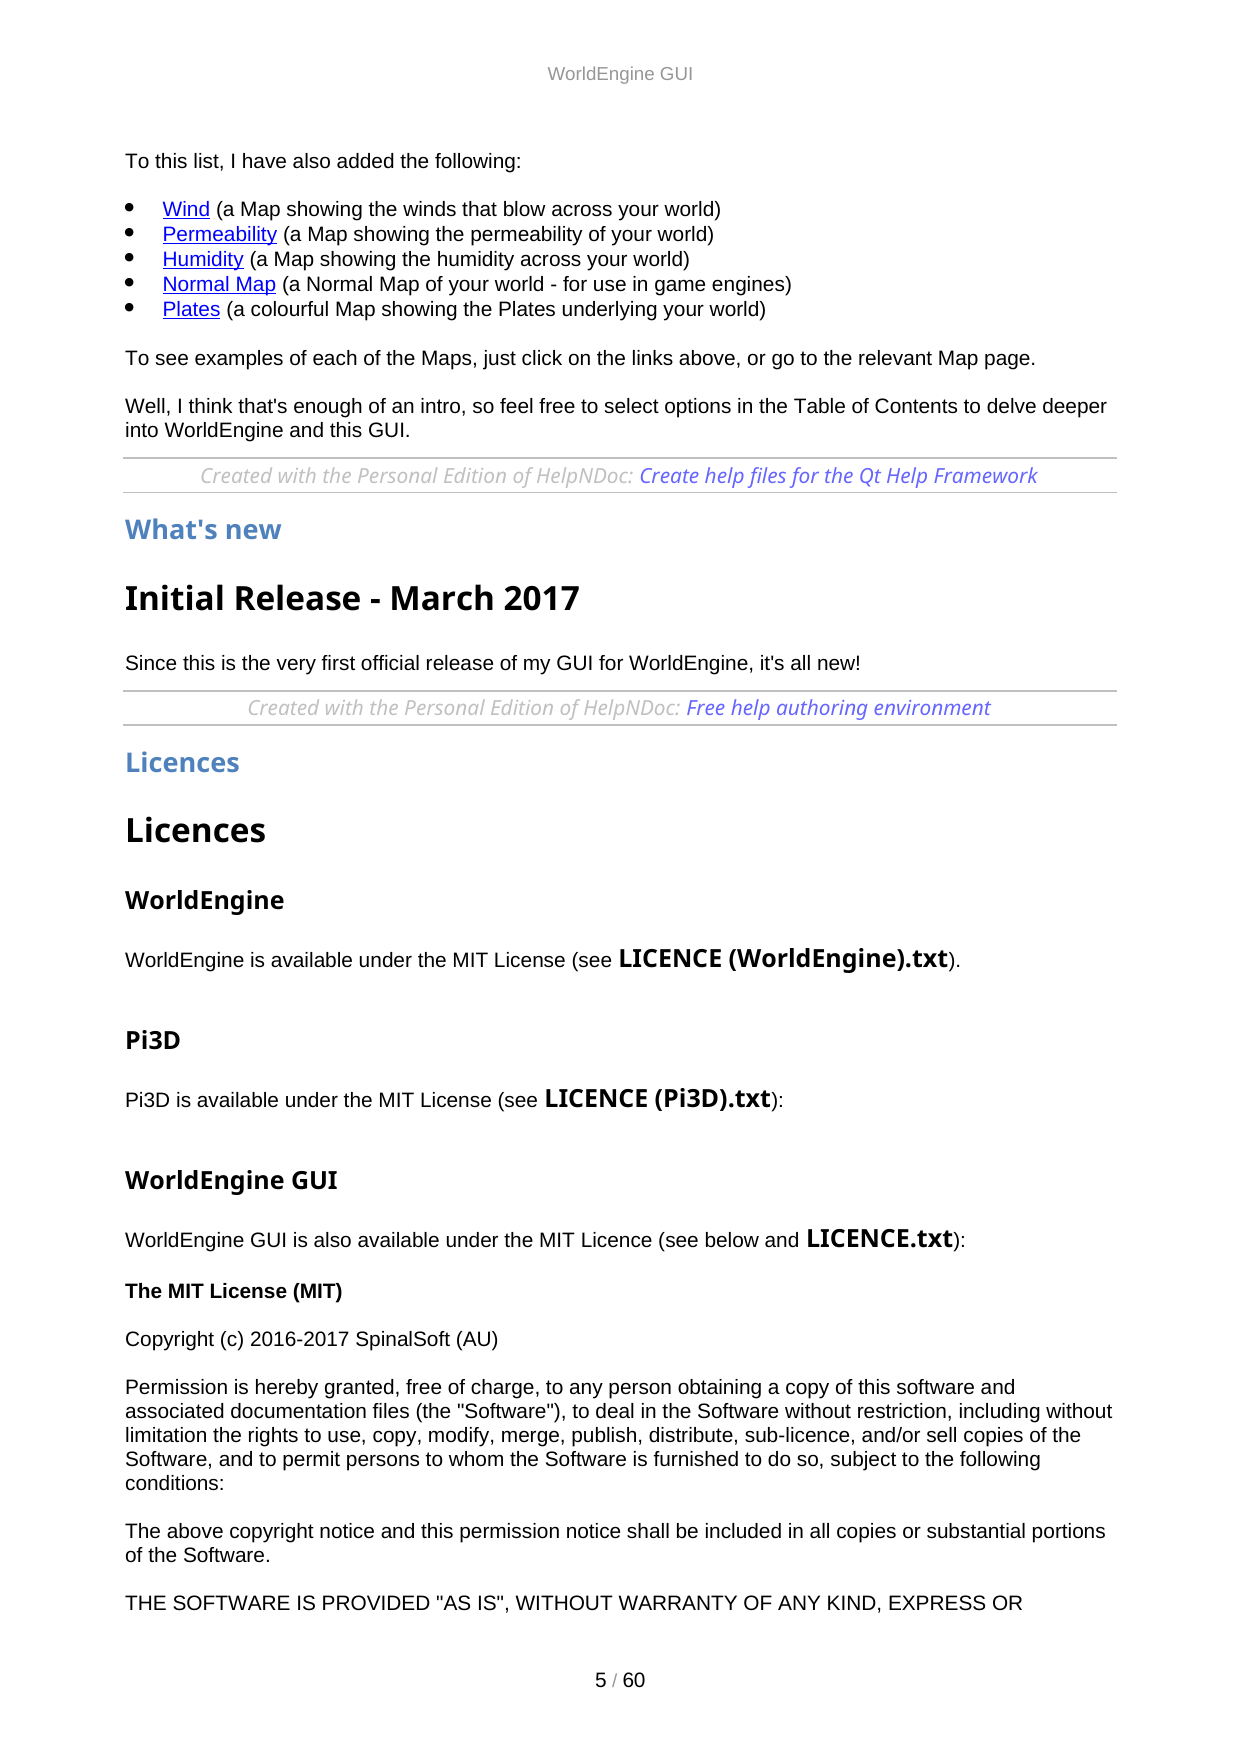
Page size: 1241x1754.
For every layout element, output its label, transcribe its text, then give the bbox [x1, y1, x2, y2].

text To this list, I have also added the following: [125, 149, 1115, 173]
text What's new [123, 509, 1117, 550]
list Normal Map (a Normal Map of your world - for use in game engines) [125, 272, 1115, 297]
text Created with the Personal Edition of HelpNDoc: Free help authoring environment [123, 692, 1117, 724]
subtitle Licences [125, 807, 1115, 853]
text Well, I think that's enough of an intro, so feel free to select options in the Table of Contents to delve deeper into WorldEngine and this GUI. [125, 394, 1115, 442]
text WorldEngine GUI [125, 1163, 1115, 1197]
text The MIT License (MIT) [125, 1279, 1115, 1303]
text WorldEngine is available under the MIT License (see LICENCE (WorldEngine).txt). [125, 941, 1115, 975]
list Permeability (a Map showing the permeability of your world) [125, 222, 1115, 247]
list Plates (a colourful Map showing the Plates underlying your world) [125, 297, 1115, 322]
text WorldEngine [125, 883, 1115, 917]
text WorldEngine GUI is also available under the MIT Licence (see below and LICENCE.txt): [125, 1221, 1115, 1255]
list Wind (a Map showing the winds that blow across your world) [125, 197, 1115, 222]
text To see examples of each of the Maps, just click on the links above, or go to the relevant Map page. [125, 346, 1115, 370]
text Pi3D [125, 1023, 1115, 1057]
text Since this is the very first official release of my GUI for WorldEngine, it's all new! [125, 650, 1115, 674]
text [125, 1590, 1115, 1614]
text Permission is hereby granted, free of charge, to any person obtaining a copy of this software and associated documentation files (the "Software"), to deal in the Software without restriction, including without limitation the rights to use, copy, modify, merge, publish, distribute, sub-licence, and/or sell copies of the Software, and to permit persons to whom the Software is furnished to do so, subject to the following conditions: [125, 1375, 1115, 1494]
text Licences [123, 741, 1117, 782]
subtitle Initial Release - March 2017 [125, 575, 1115, 620]
text Created with the Personal Edition of HelpNDoc: Create help files for the Qt Help Framework [123, 459, 1117, 492]
text Copyright (c) 2016-2017 SpinalSoft (AU) [125, 1327, 1115, 1351]
text The above copyright notice and this permission notice shall be included in all copies or substantial portions of the Software. [125, 1518, 1115, 1566]
text Pi3D is available under the MIT License (see LICENCE (Pi3D).txt): [125, 1081, 1115, 1115]
list Humidity (a Map showing the humidity across your world) [125, 247, 1115, 272]
